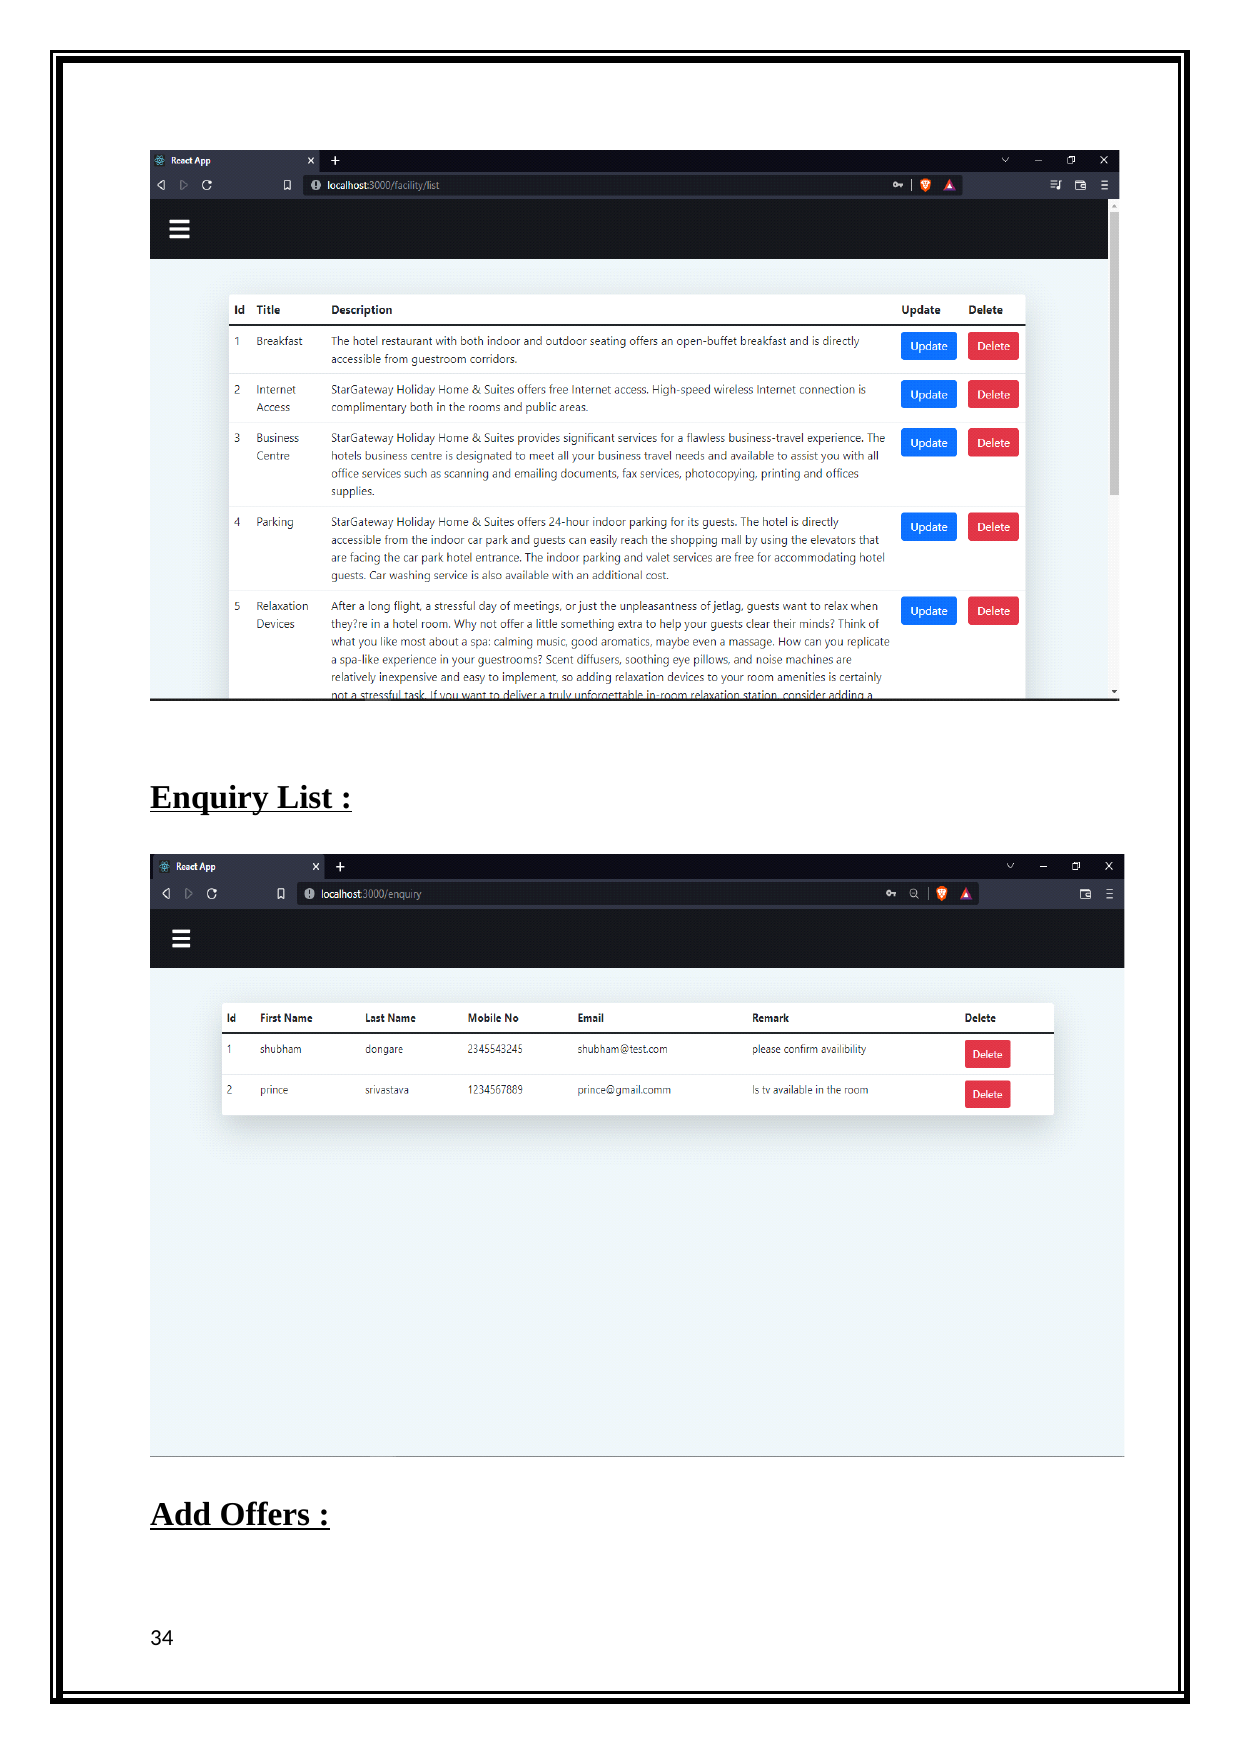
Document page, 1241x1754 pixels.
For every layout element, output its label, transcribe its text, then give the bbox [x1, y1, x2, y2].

picture [150, 854, 1125, 1457]
picture [150, 150, 1120, 701]
text Add Offers : [150, 1494, 1068, 1533]
text Enquiry List : [150, 777, 1068, 816]
